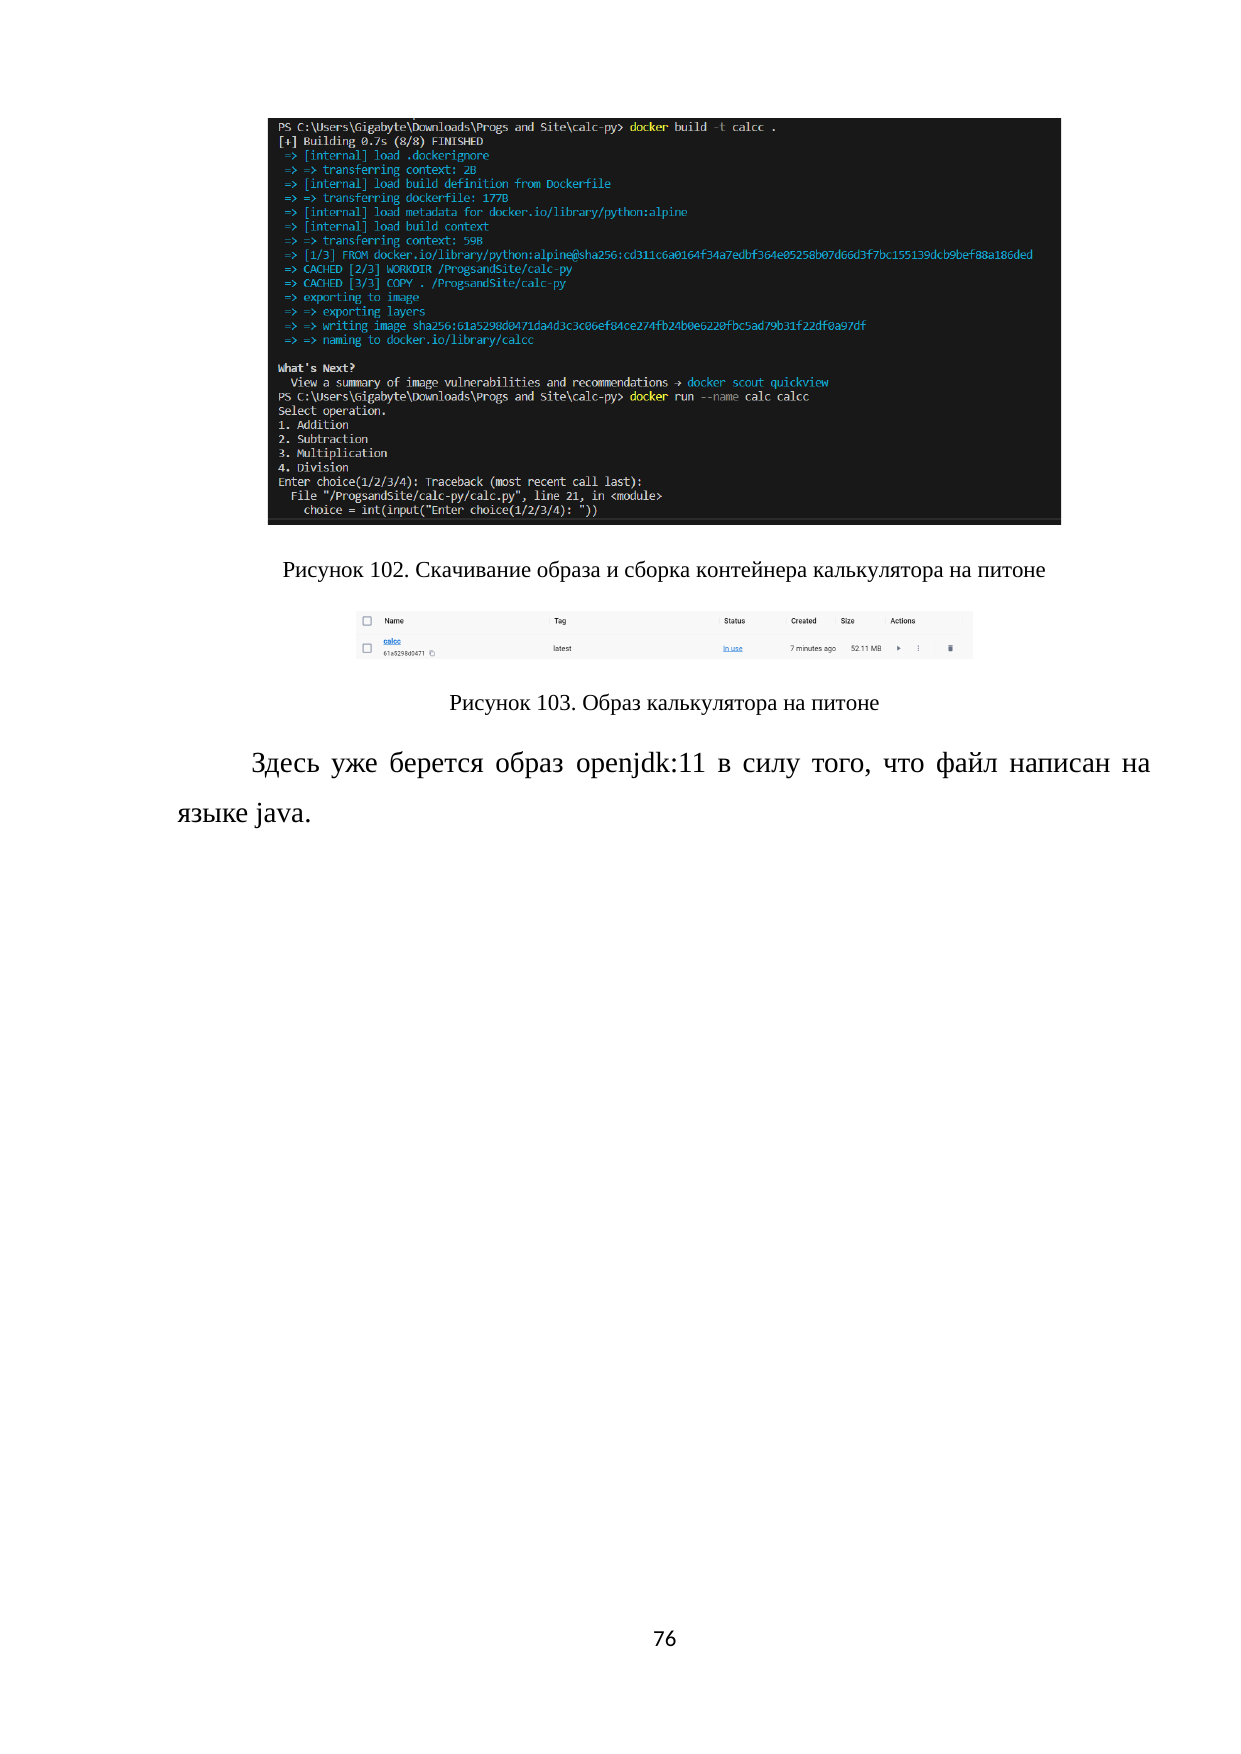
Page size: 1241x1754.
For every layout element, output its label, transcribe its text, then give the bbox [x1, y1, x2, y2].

picture [267, 118, 1062, 525]
text Здесь уже берется образ openjdk:11 в силу того, что файл написан на языке java. [177, 745, 1152, 829]
text Рисунок 102. Скачивание образа и сборка контейнера калькулятора на питоне [177, 556, 1152, 582]
text Рисунок 103. Образ калькулятора на питоне [177, 689, 1152, 716]
picture [356, 611, 973, 659]
